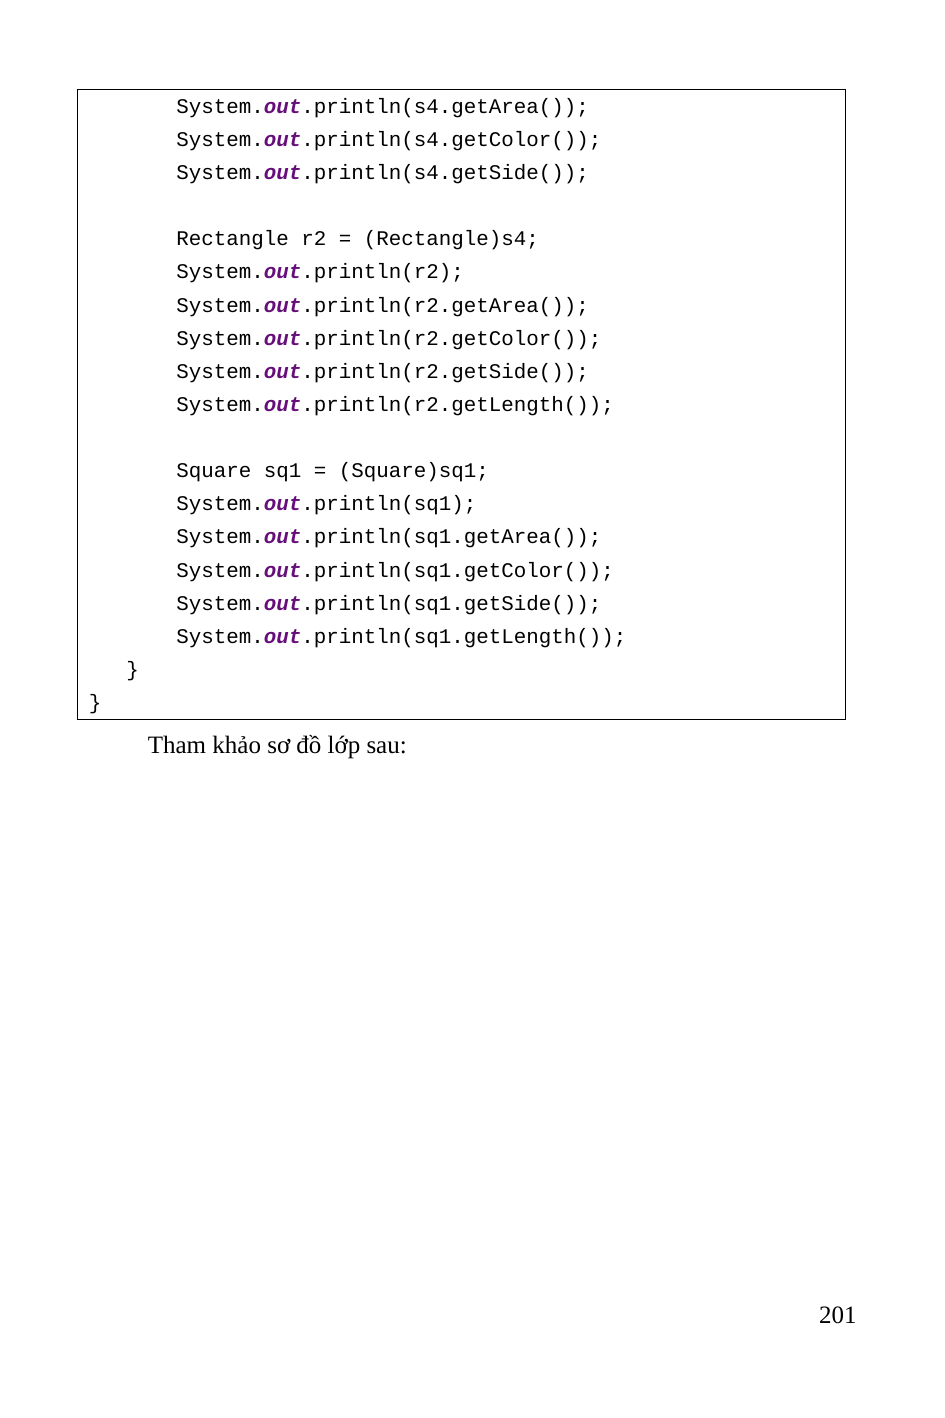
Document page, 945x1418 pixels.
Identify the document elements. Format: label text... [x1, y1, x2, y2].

text Tham khảo sơ đồ lớp sau: [89, 731, 856, 759]
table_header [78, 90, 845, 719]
